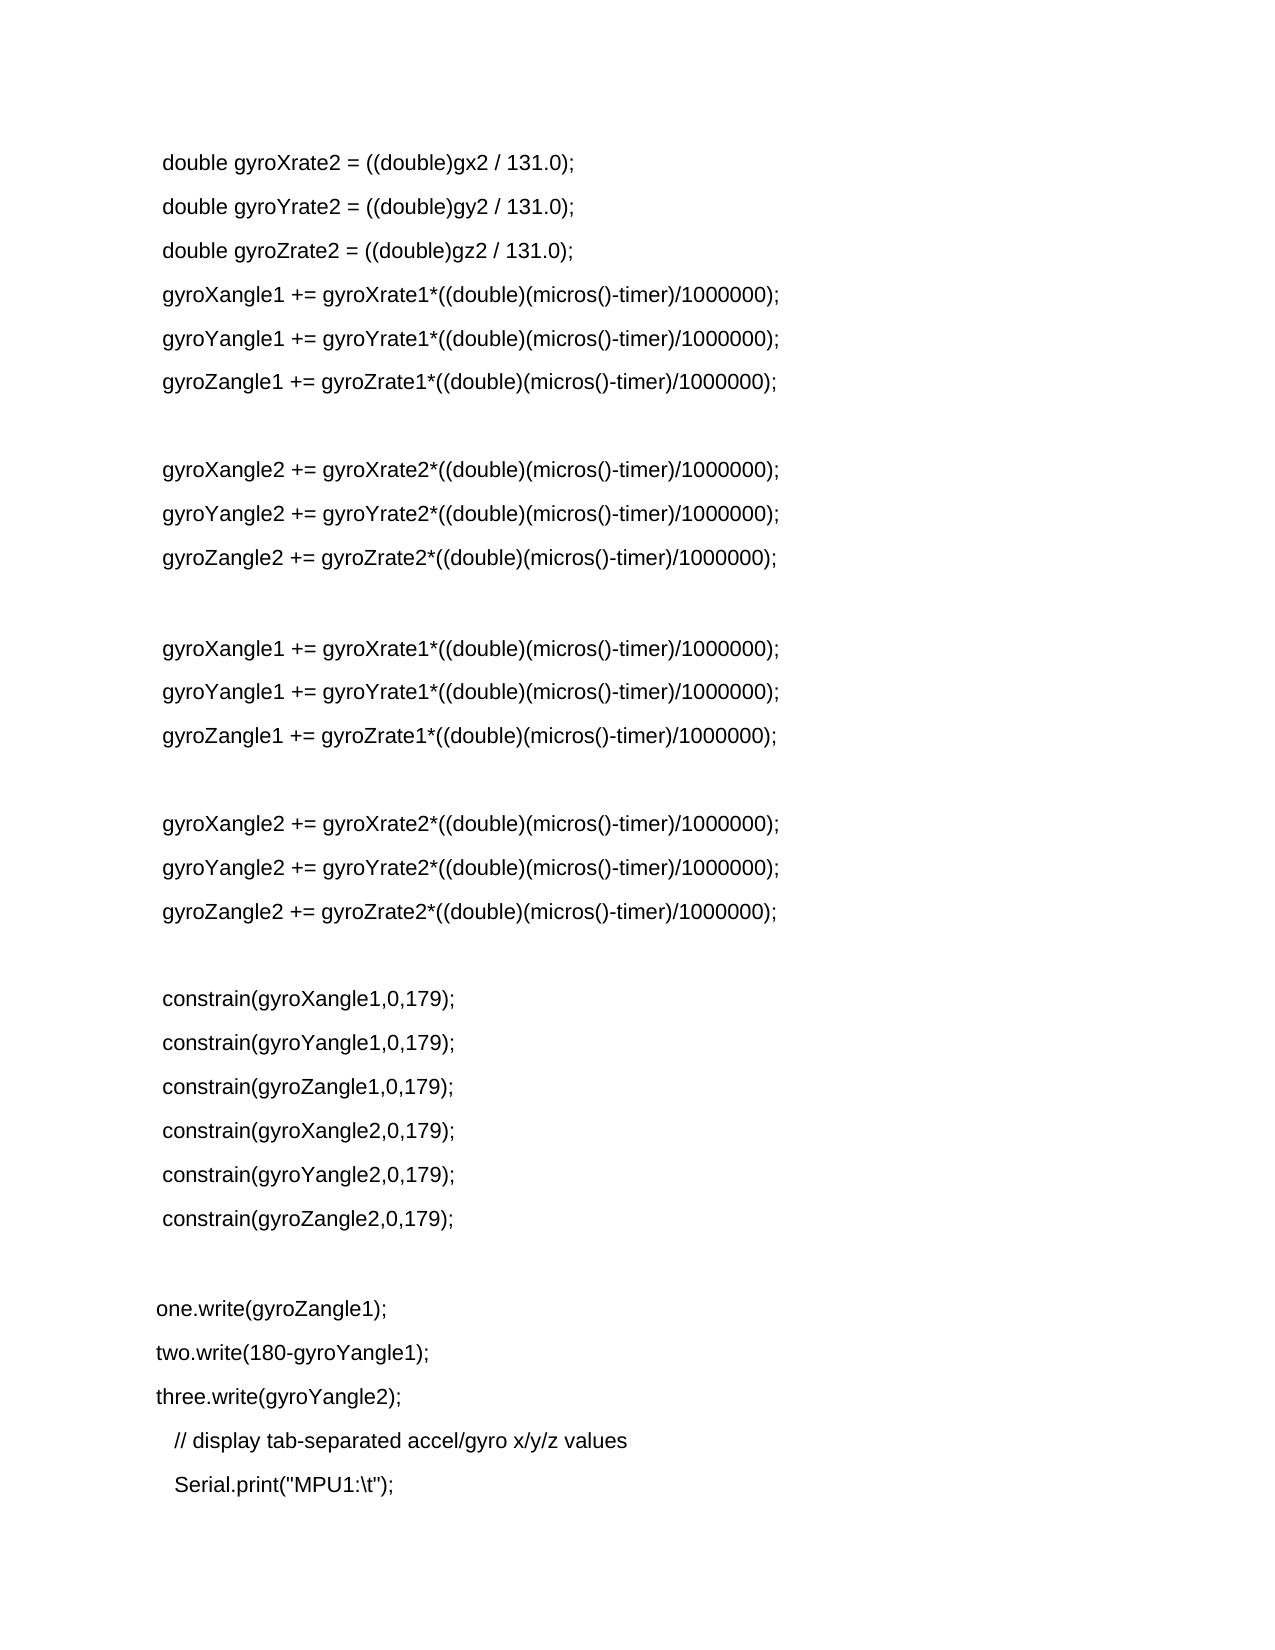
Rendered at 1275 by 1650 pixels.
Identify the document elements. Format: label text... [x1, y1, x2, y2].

text gyroXangle2 += gyroXrate2*((double)(micros()-timer)/1000000); [150, 811, 1125, 836]
text constrain(gyroZangle1,0,179); [150, 1074, 1125, 1099]
text gyroYangle2 += gyroYrate2*((double)(micros()-timer)/1000000); [150, 501, 1125, 526]
text constrain(gyroYangle2,0,179); [150, 1162, 1125, 1187]
text gyroYangle1 += gyroYrate1*((double)(micros()-timer)/1000000); [150, 679, 1125, 704]
text three.write(gyroYangle2); [150, 1384, 1125, 1409]
text double gyroZrate2 = ((double)gz2 / 131.0); [150, 238, 1125, 263]
text gyroYangle1 += gyroYrate1*((double)(micros()-timer)/1000000); [150, 325, 1125, 351]
text gyroZangle1 += gyroZrate1*((double)(micros()-timer)/1000000); [150, 723, 1125, 748]
text gyroXangle1 += gyroXrate1*((double)(micros()-timer)/1000000); [150, 635, 1125, 661]
text constrain(gyroZangle2,0,179); [150, 1206, 1125, 1231]
text double gyroXrate2 = ((double)gx2 / 131.0); [150, 150, 1125, 175]
text gyroYangle2 += gyroYrate2*((double)(micros()-timer)/1000000); [150, 855, 1125, 880]
text gyroXangle2 += gyroXrate2*((double)(micros()-timer)/1000000); [150, 457, 1125, 482]
text gyroZangle1 += gyroZrate1*((double)(micros()-timer)/1000000); [150, 369, 1125, 394]
text one.write(gyroZangle1); [150, 1296, 1125, 1321]
text constrain(gyroYangle1,0,179); [150, 1030, 1125, 1055]
text constrain(gyroXangle1,0,179); [150, 986, 1125, 1011]
text gyroXangle1 += gyroXrate1*((double)(micros()-timer)/1000000); [150, 282, 1125, 307]
text constrain(gyroXangle2,0,179); [150, 1118, 1125, 1143]
text double gyroYrate2 = ((double)gy2 / 131.0); [150, 194, 1125, 219]
text gyroZangle2 += gyroZrate2*((double)(micros()-timer)/1000000); [150, 898, 1125, 924]
text Serial.print("MPU1:\t"); [150, 1472, 1125, 1497]
text gyroZangle2 += gyroZrate2*((double)(micros()-timer)/1000000); [150, 545, 1125, 570]
text two.write(180-gyroYangle1); [150, 1340, 1125, 1365]
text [150, 1428, 1125, 1453]
